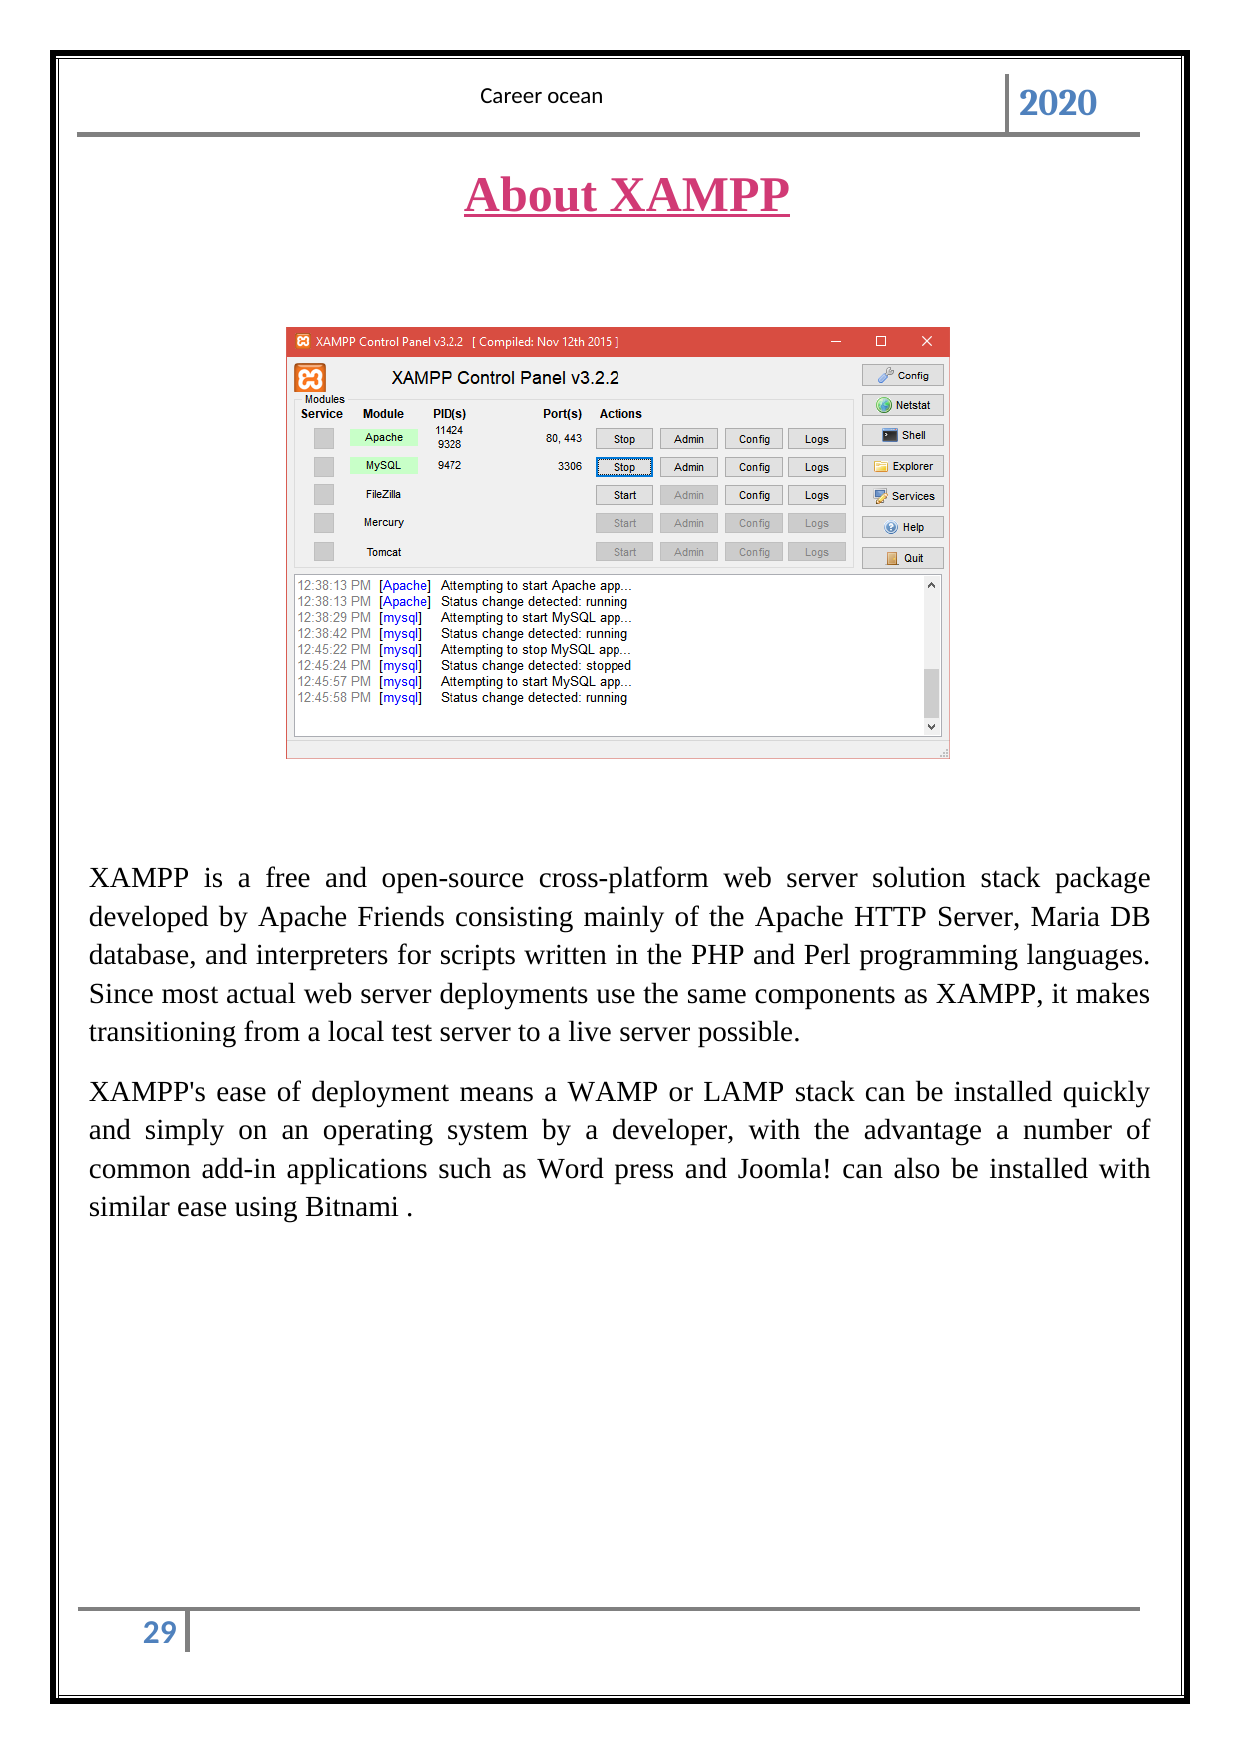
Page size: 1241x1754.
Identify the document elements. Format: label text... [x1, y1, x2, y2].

picture [286, 327, 950, 759]
subtitle About XAMPP [389, 165, 1152, 222]
text XAMPP's ease of deployment means a WAMP or LAMP stack can be installed quickly and simply on an operating system by a developer, with the advantage a number of common add-in applications such as Word press and Joomla! can also be installed with similar ease using Bitnami . [89, 1074, 1152, 1223]
text XAMPP is a free and open-source cross-platform web server solution stack package developed by Apache Friends consisting mainly of the Apache HTTP Server, Maria DB database, and interpreters for scripts written in the PHP and Perl programming languages. Since most actual web server deployments use the same components as XAMPP, it makes transitioning from a local test server to a live server possible. [89, 860, 1152, 1048]
